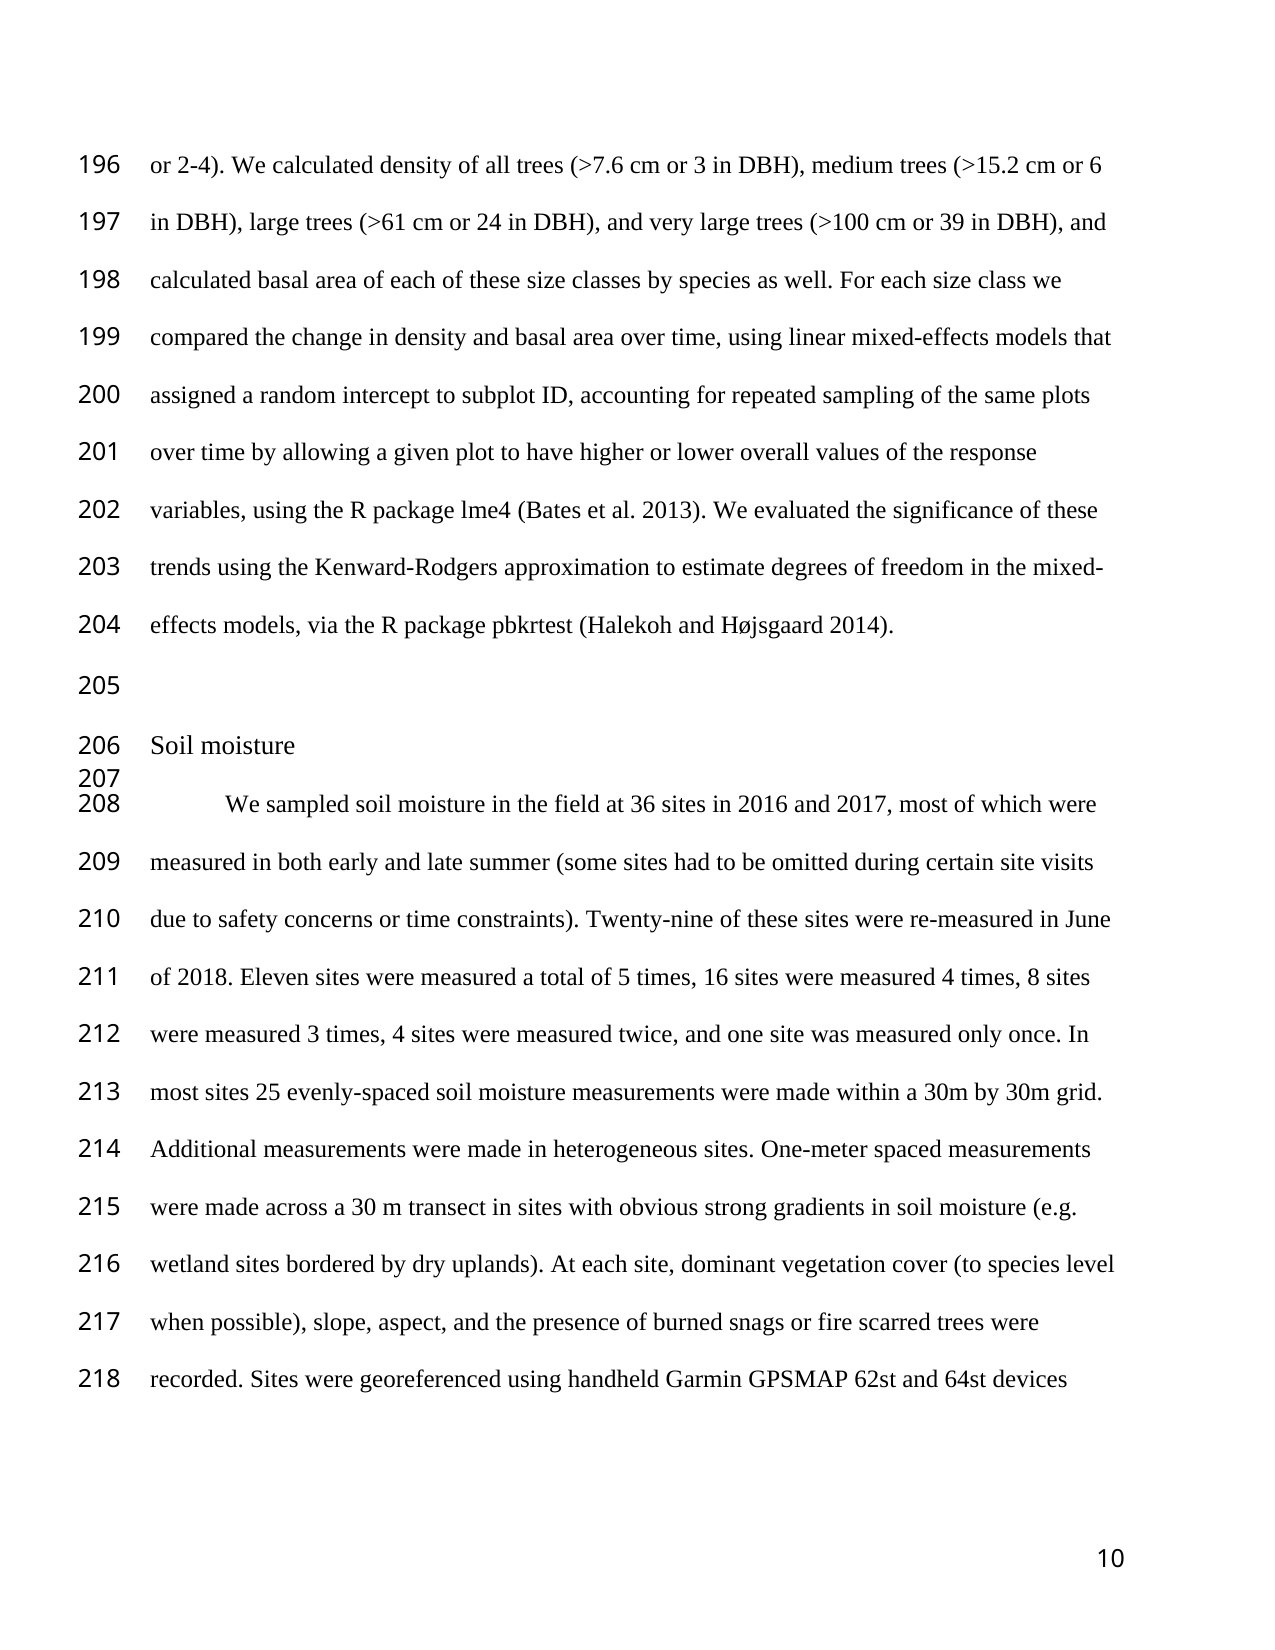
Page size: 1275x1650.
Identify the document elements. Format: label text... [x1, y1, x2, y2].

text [150, 150, 1125, 639]
subtitle Soil moisture [150, 729, 1125, 760]
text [150, 789, 1125, 1393]
